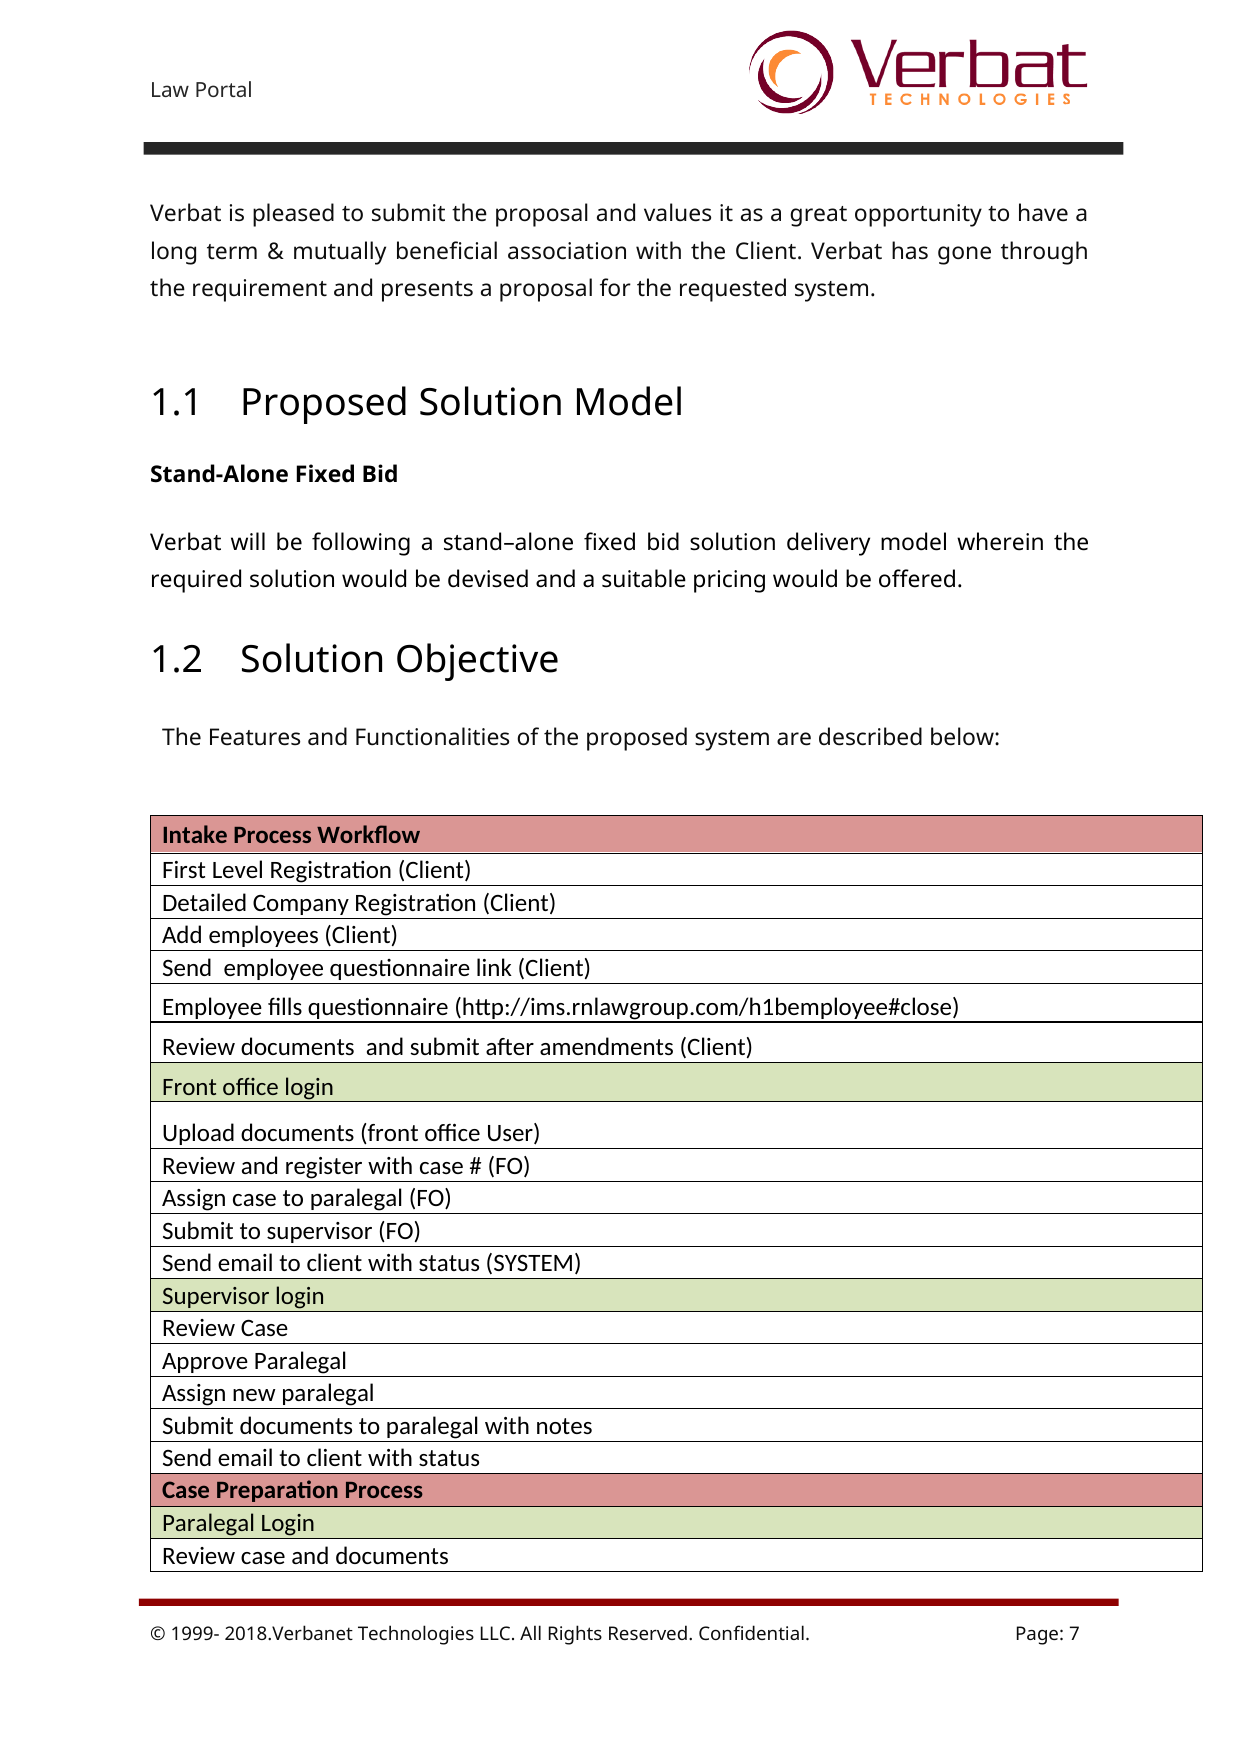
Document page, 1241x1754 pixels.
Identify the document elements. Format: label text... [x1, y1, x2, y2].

table_cell Detailed Company Registration (Client) [151, 886, 1202, 917]
table_cell Send email to client with status [151, 1442, 1202, 1473]
table_cell Approve Paralegal [151, 1344, 1202, 1376]
table_cell Paralegal Login [151, 1507, 1202, 1538]
table_cell Assign new paralegal [151, 1377, 1202, 1408]
table_cell Send email to client with status (SYSTEM) [151, 1247, 1202, 1278]
text Verbat will be following a stand–alone fixed bid solution delivery model wherein the required solution would be devised and a suitable pricing would be offered. [150, 520, 1090, 595]
table_cell Submit documents to paralegal with notes [151, 1409, 1202, 1441]
table_cell Employee fills questionnaire (http://ims.rnlawgroup.com/h1bemployee#close) [151, 984, 1202, 1021]
table_cell Front office login [151, 1063, 1202, 1101]
picture [745, 26, 1089, 114]
table_cell First Level Registration (Client) [151, 854, 1202, 885]
text Verbat is pleased to submit the proposal and values it as a great opportunity to have a long term & mutually beneficial association with the Client. Verbat has gone through the requirement and presents a proposal for the requested system. [150, 192, 1090, 304]
table_cell Review and register with case # (FO) [151, 1149, 1202, 1181]
table_cell Supervisor login [151, 1279, 1202, 1311]
table_cell Case Preparation Process [151, 1474, 1202, 1506]
table_cell Upload documents (front office User) [151, 1102, 1202, 1148]
table_cell Review documents and submit after amendments (Client) [151, 1023, 1202, 1062]
table_cell Add employees (Client) [151, 919, 1202, 950]
table_header Intake Process Workflow [151, 816, 1202, 852]
table_cell Submit to supervisor (FO) [151, 1214, 1202, 1246]
table_cell Send employee questionnaire link (Client) [151, 951, 1202, 982]
subtitle Proposed Solution Model [150, 375, 1090, 426]
table_cell Assign case to paralegal (FO) [151, 1182, 1202, 1213]
text The Features and Functionalities of the proposed system are described below: [150, 721, 1090, 752]
table_cell Review Case [151, 1312, 1202, 1343]
text Stand-Alone Fixed Bid [150, 458, 1090, 489]
subtitle Solution Objective [150, 633, 1090, 684]
table_cell Review case and documents [151, 1539, 1202, 1571]
